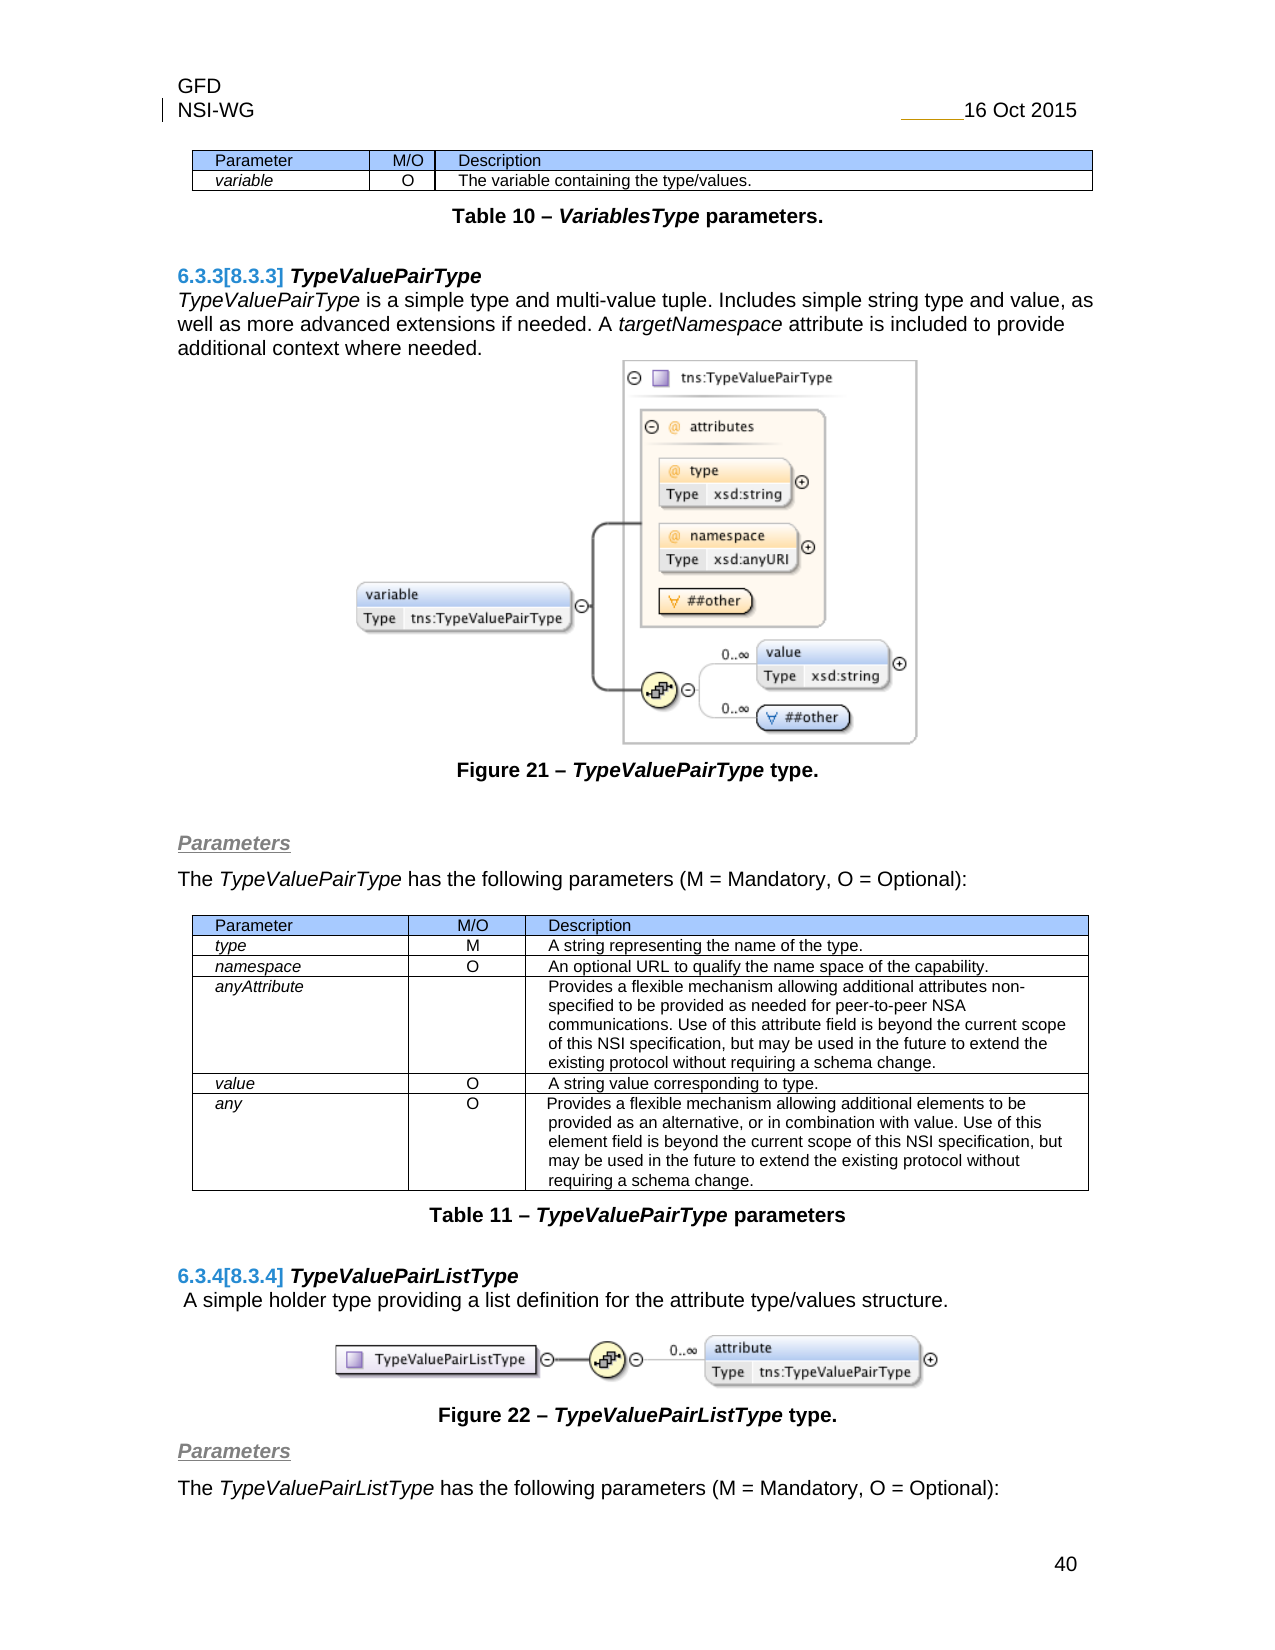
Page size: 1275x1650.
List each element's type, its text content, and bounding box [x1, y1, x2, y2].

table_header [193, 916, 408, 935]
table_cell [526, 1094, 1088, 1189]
text Parameters [177, 831, 1098, 854]
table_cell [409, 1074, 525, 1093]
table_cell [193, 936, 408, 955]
subtitle TypeValuePairType [177, 264, 1098, 288]
text Table 10 – VariablesType parameters. [177, 204, 1098, 228]
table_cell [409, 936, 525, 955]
text Figure 21 – TypeValuePairType type. [177, 758, 1098, 782]
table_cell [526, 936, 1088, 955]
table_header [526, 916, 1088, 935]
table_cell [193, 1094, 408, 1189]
text The TypeValuePairListType has the following parameters (M = Mandatory, O = Optional): [177, 1476, 1098, 1500]
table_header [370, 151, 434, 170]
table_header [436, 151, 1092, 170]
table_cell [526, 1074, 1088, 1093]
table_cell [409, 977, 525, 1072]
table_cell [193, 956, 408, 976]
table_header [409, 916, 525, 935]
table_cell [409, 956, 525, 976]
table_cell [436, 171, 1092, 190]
text TypeValuePairType is a simple type and multi-value tuple. Includes simple string type and value, as well as more advanced extensions if needed. A targetNamespace attribute is included to provide additional context where needed. [177, 288, 1098, 360]
subtitle TypeValuePairListType [177, 1263, 1098, 1287]
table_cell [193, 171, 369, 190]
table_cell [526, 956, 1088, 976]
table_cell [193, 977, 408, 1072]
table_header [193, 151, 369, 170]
picture [335, 1335, 940, 1391]
text The TypeValuePairType has the following parameters (M = Mandatory, O = Optional): [177, 867, 1098, 891]
text Parameters [177, 1439, 1098, 1463]
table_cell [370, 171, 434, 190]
text A simple holder type providing a list definition for the attribute type/values structure. [177, 1287, 1098, 1311]
text Table 11 – TypeValuePairType parameters [177, 1203, 1098, 1227]
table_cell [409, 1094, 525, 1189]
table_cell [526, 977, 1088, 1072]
picture [356, 360, 919, 746]
text Figure 22 – TypeValuePairListType type. [177, 1403, 1098, 1427]
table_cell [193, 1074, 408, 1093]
